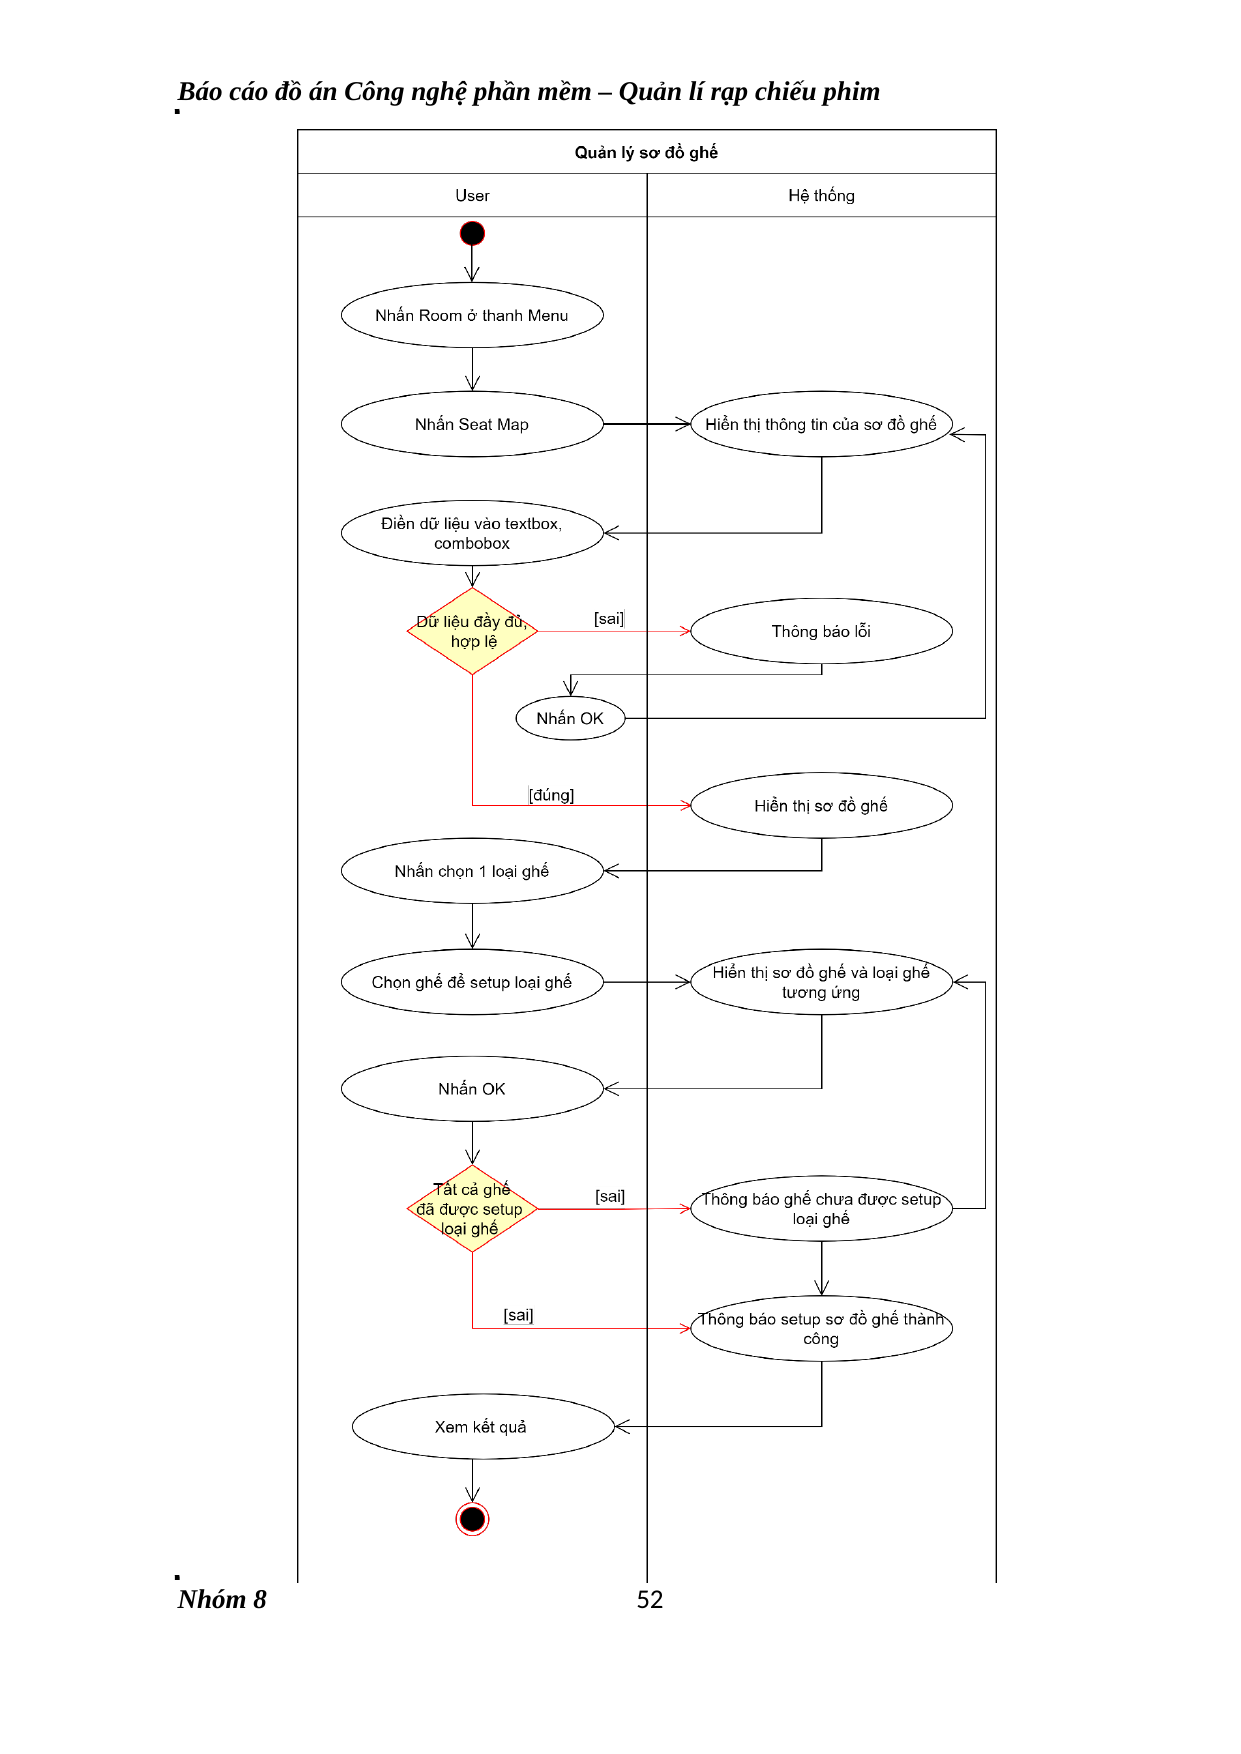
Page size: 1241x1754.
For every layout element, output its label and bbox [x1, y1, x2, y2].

picture [286, 118, 1013, 1583]
